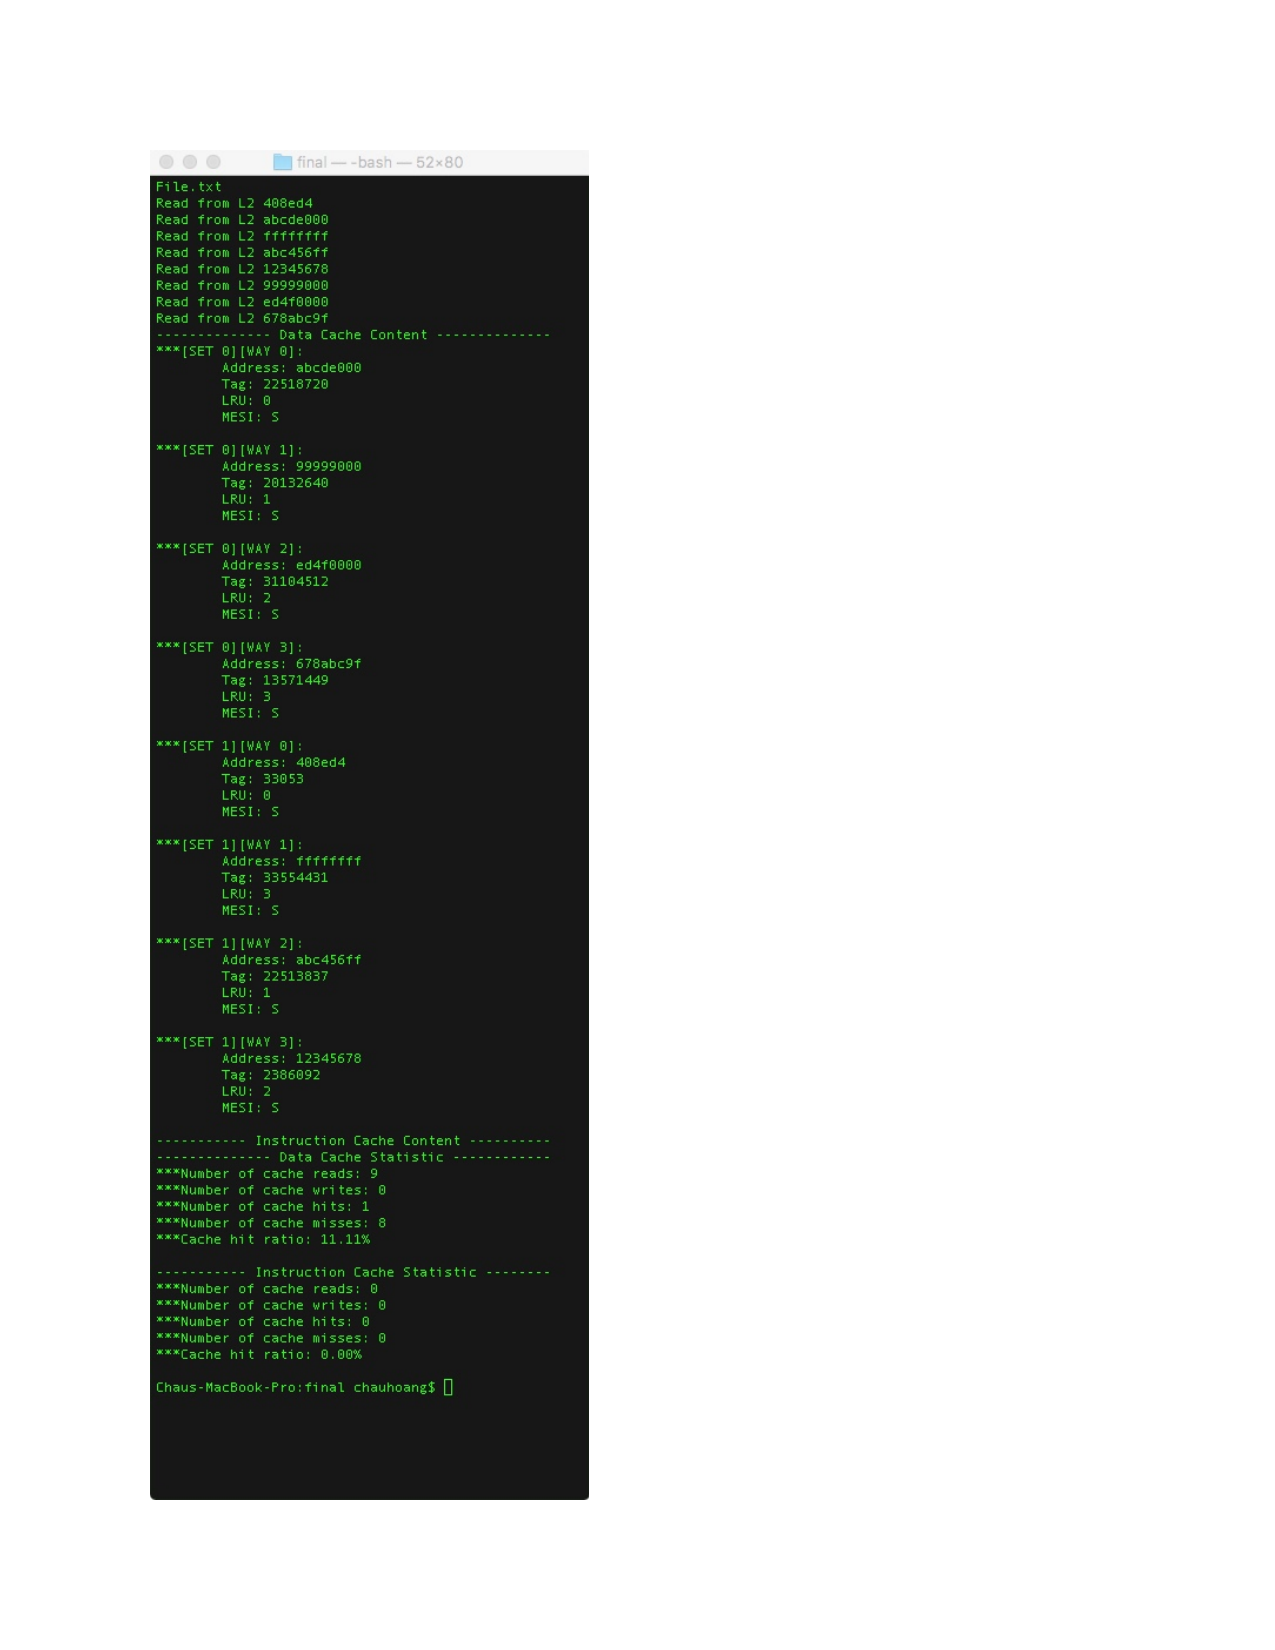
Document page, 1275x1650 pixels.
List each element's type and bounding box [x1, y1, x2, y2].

picture [150, 150, 589, 1500]
